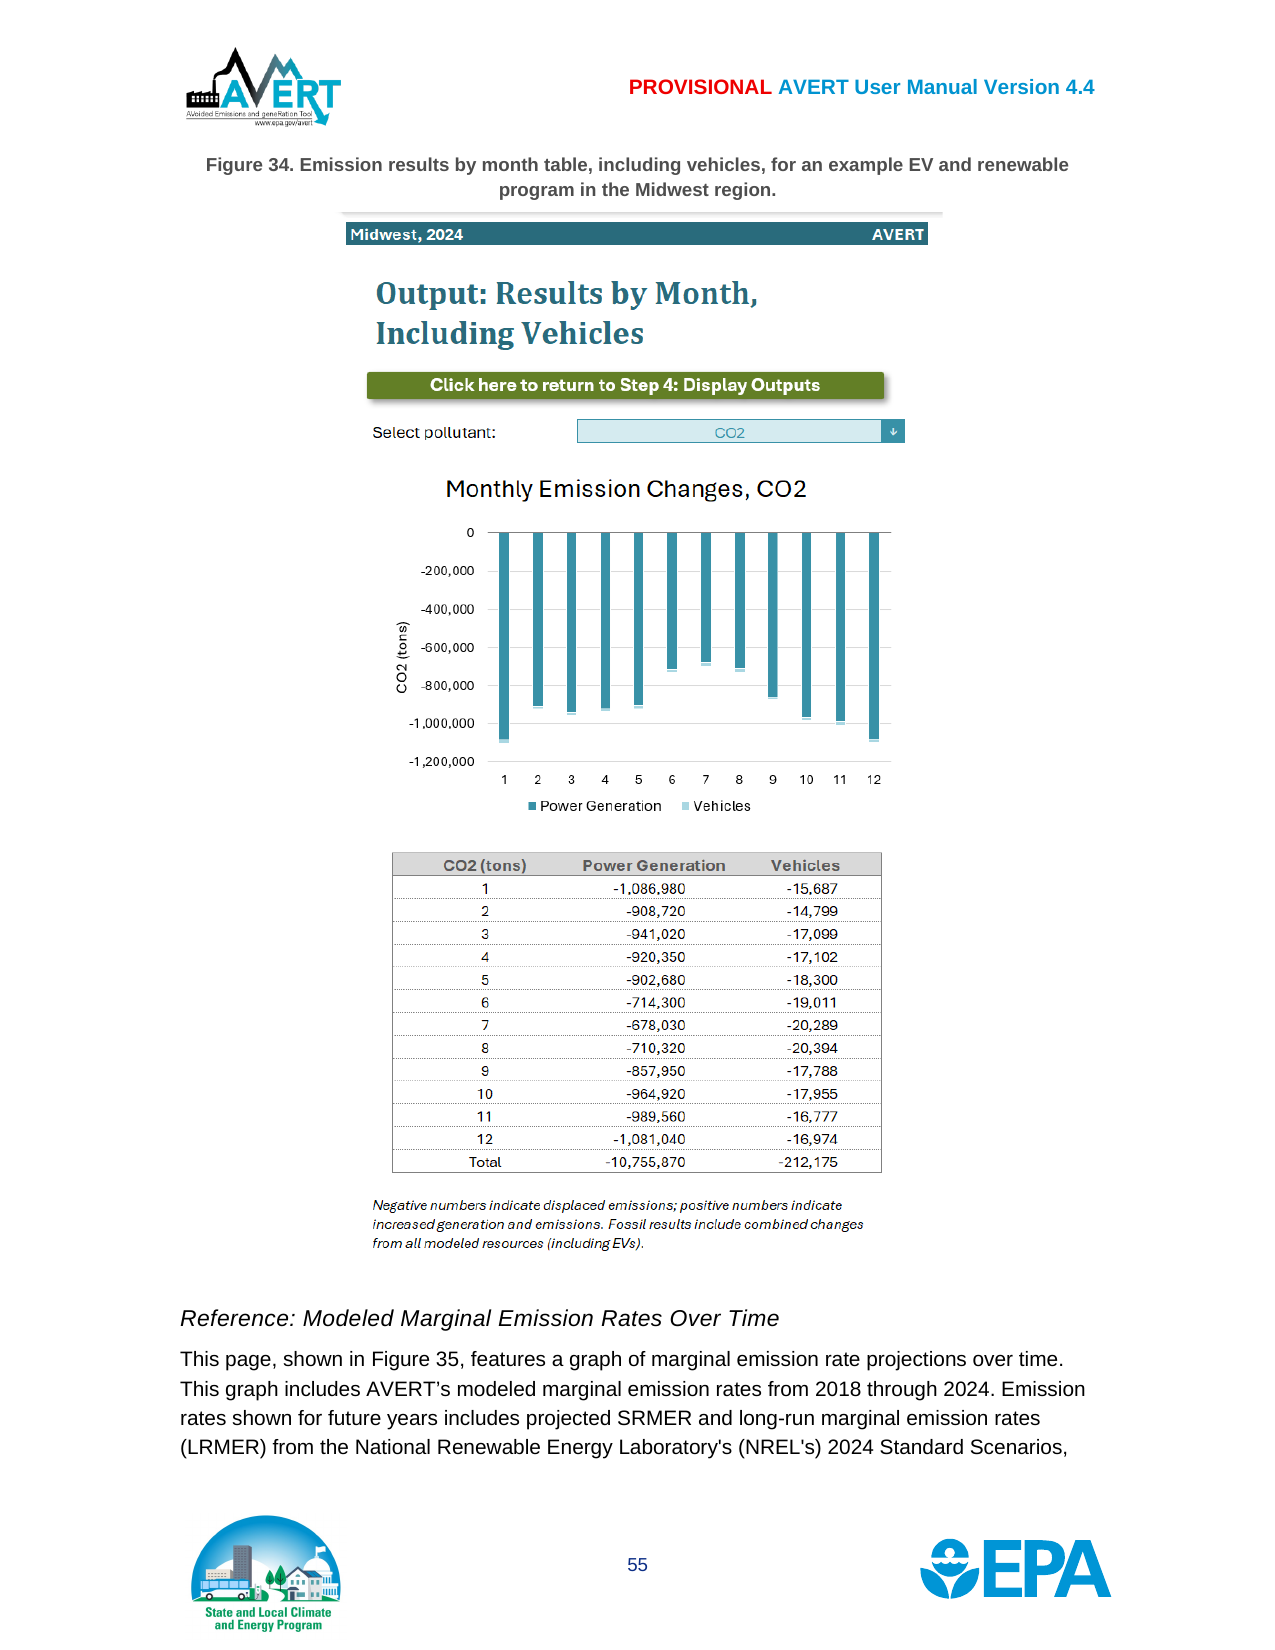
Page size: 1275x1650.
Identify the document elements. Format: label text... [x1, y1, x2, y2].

picture [332, 212, 943, 1256]
picture [184, 1513, 348, 1640]
picture [180, 40, 347, 131]
text Figure 34. Emission results by month table, including vehicles, for an example EV and renewable program in the Midwest region. [180, 150, 1095, 200]
subtitle Reference: Modeled Marginal Emission Rates Over Time [180, 1304, 1095, 1331]
